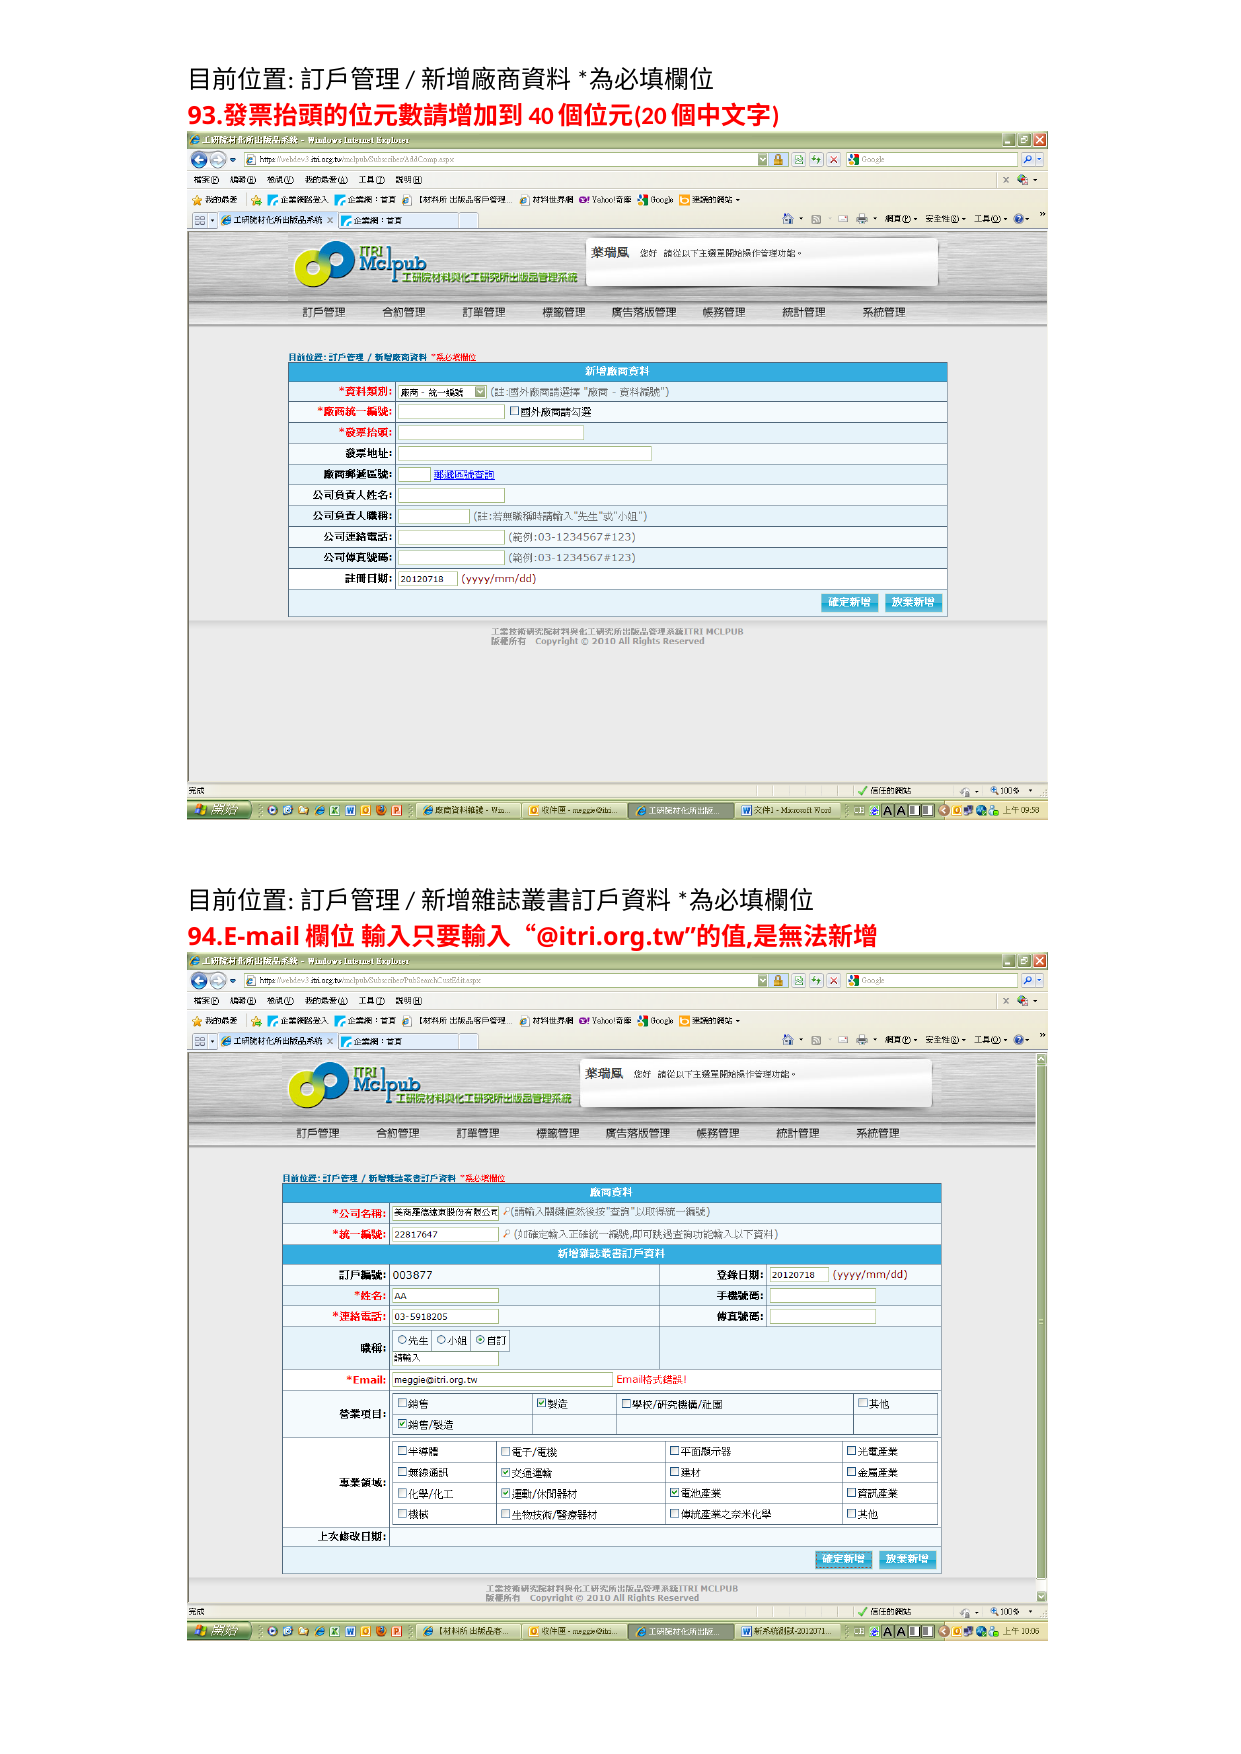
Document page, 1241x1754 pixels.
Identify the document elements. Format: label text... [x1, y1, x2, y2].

list 94.E-mail欄位 輸入只要輸入“@itri.org.tw”的值,是無法新增 [187, 917, 1053, 953]
text 目前位置: 訂戶管理 / 新增廠商資料 *為必填欄位 [187, 59, 1053, 96]
text 93.發票抬頭的位元數請增加到40個位元(20個中文字) [187, 96, 1053, 132]
picture [187, 131, 1048, 820]
picture [187, 952, 1048, 1641]
text 目前位置: 訂戶管理 / 新增雜誌叢書訂戶資料 *為必填欄位 [187, 881, 1053, 917]
